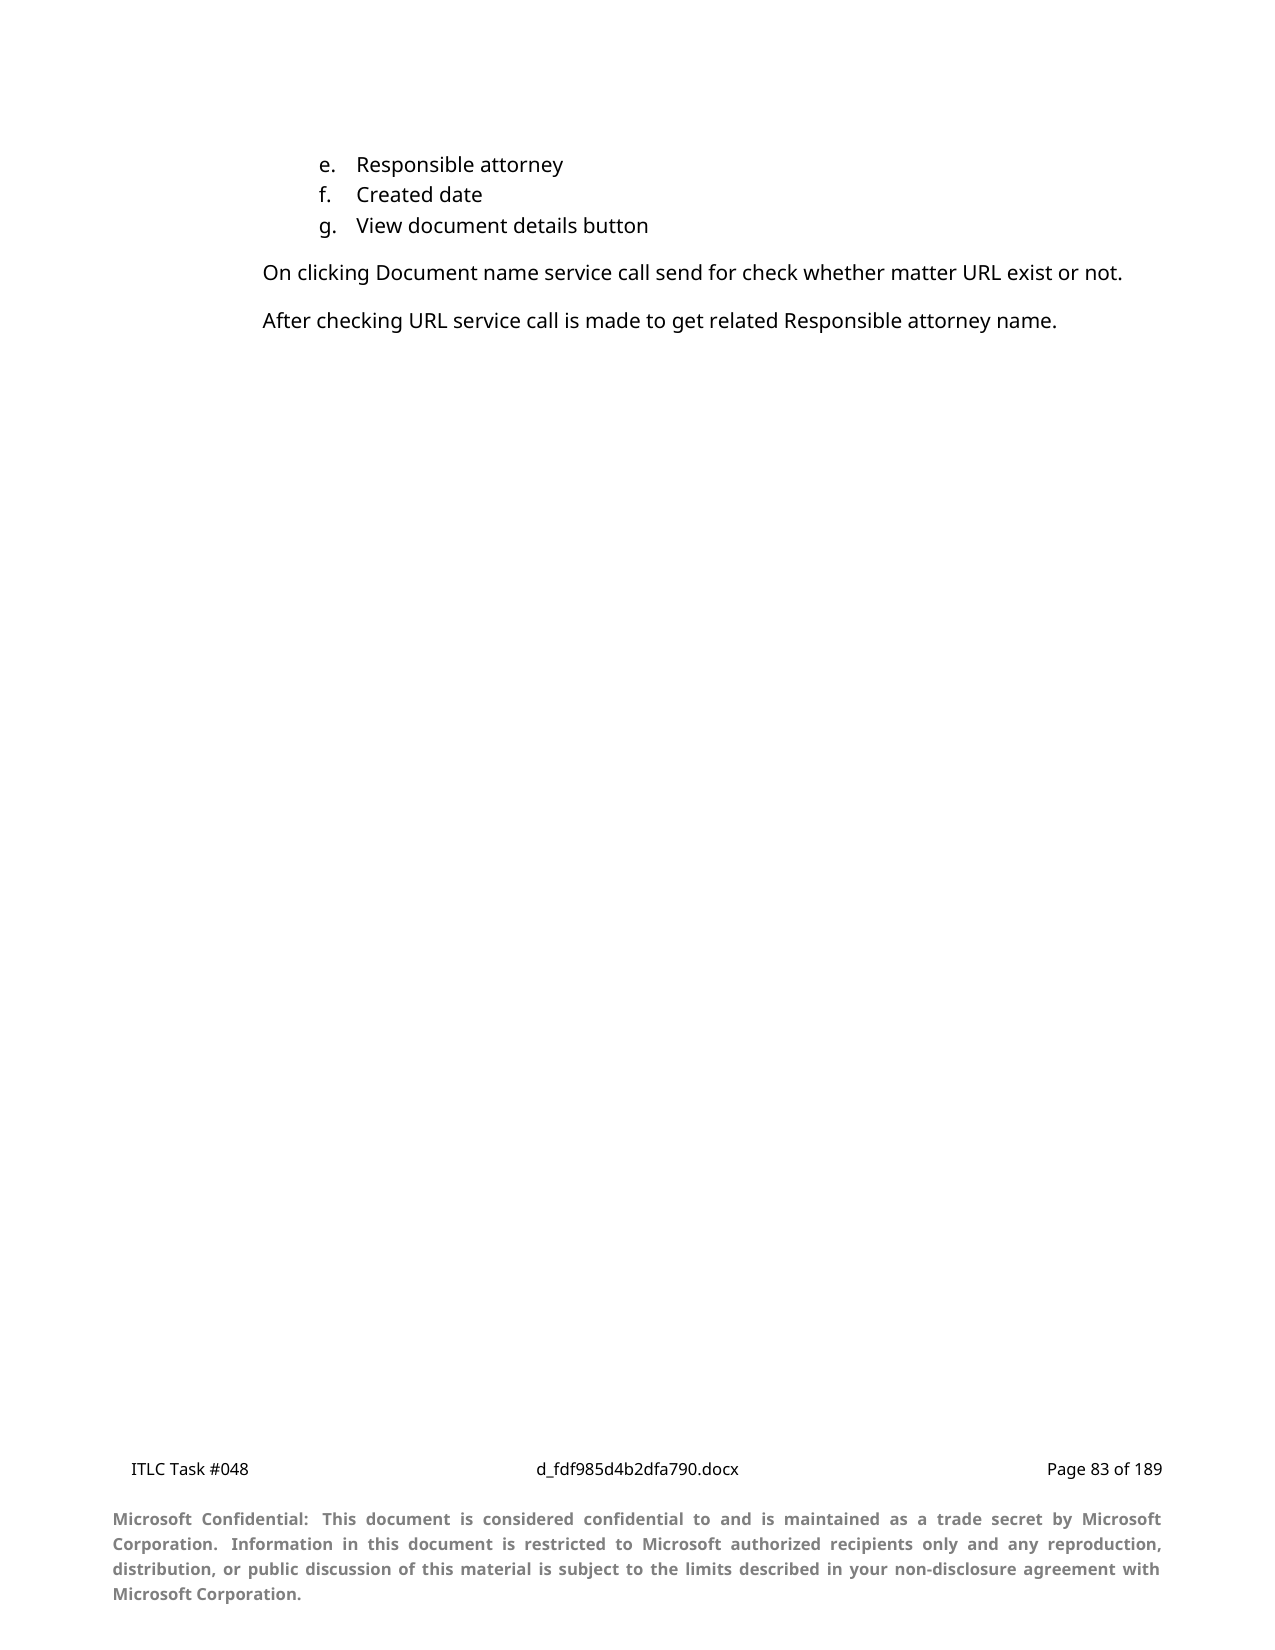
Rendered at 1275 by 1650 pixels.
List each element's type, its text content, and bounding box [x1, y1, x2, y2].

list Responsible attorney [319, 150, 1162, 178]
text After checking URL service call is made to get related Responsible attorney name. [262, 306, 1162, 334]
list Created date [319, 181, 1162, 209]
text On clicking Document name service call send for check whether matter URL exist or not. [187, 258, 1162, 287]
list View document details button [319, 211, 1162, 240]
